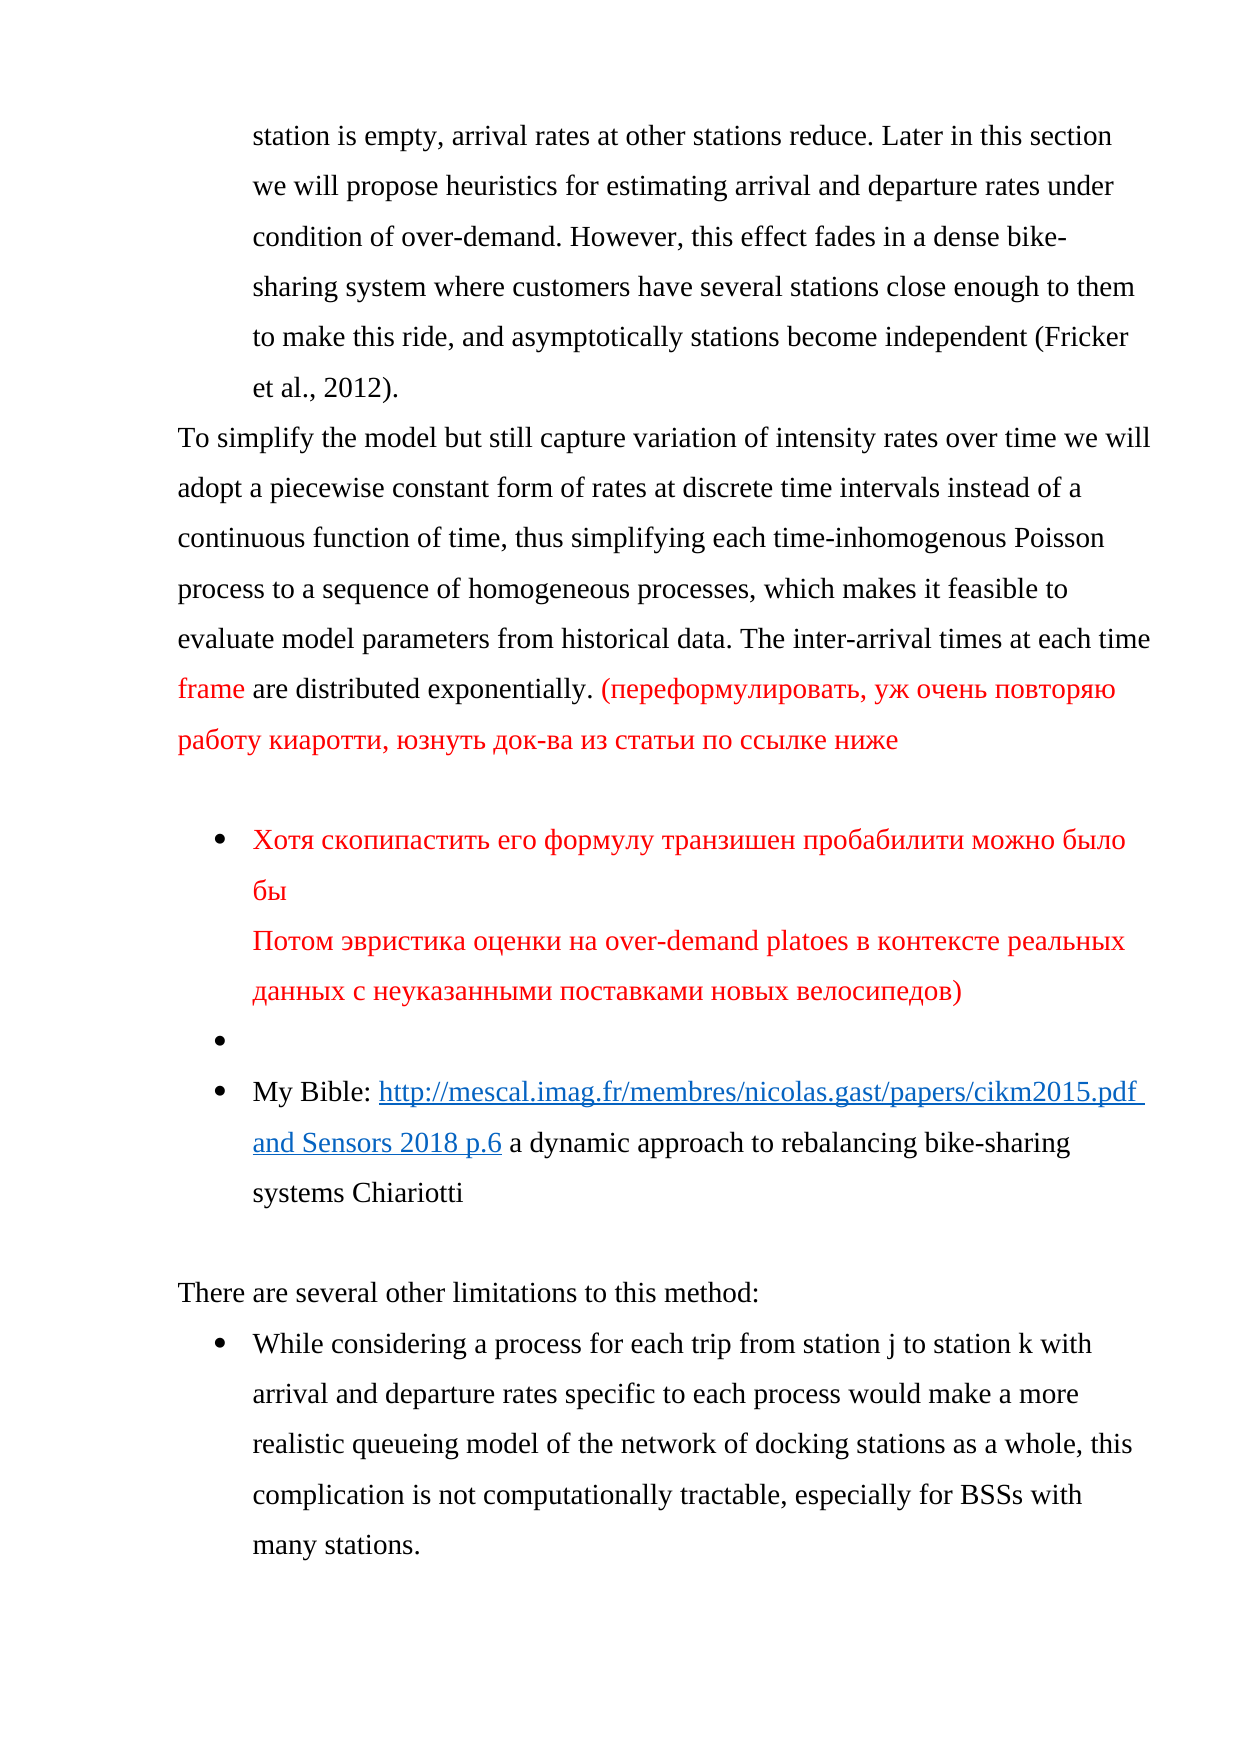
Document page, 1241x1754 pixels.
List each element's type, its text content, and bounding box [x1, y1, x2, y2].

list Хотя скопипастить его формулу транзишен пробабилити можно было бы [215, 923, 1152, 1007]
list Потом эвристика оценки на over-demand platoes в контексте реальных данных с неуказанными поставками новых велосипедов) [252, 1024, 1152, 1108]
text There are several other limitations to this method: [177, 1376, 1152, 1410]
list My Bible: http://mescal.imag.fr/membres/nicolas.gast/papers/cikm2015.pdf and Sensors 2018 p.6 a dynamic approach to rebalancing bike-sharing systems Chiariotti [215, 1175, 1152, 1309]
list Secondly, it is assumed that the states of different stations are independent. This assumption could be incorrect for situations of over-demand. When one station is empty, arrival rates at other stations reduce. Later in this section we will propose heuristics for estimating arrival and departure rates under condition of over-demand. However, this effect fades in a dense bike-sharing system where customers have several stations close enough to them to make this ride, and asymptotically stations become independent (Fricker et al., 2012). [215, 118, 1152, 504]
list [215, 1427, 1152, 1561]
text To simplify the model but still capture variation of intensity rates over time we will adopt a piecewise constant form of rates at discrete time intervals instead of a continuous function of time, thus simplifying each time-inhomogenous Poisson process to a sequence of homogeneous processes, which makes it feasible to evaluate model parameters from historical data. The inter-arrival times at each time frame are distributed exponentially. (переформулировать, уж очень повторяю работу киаротти, юзнуть док-ва из статьи по ссылке ниже [177, 521, 1152, 856]
